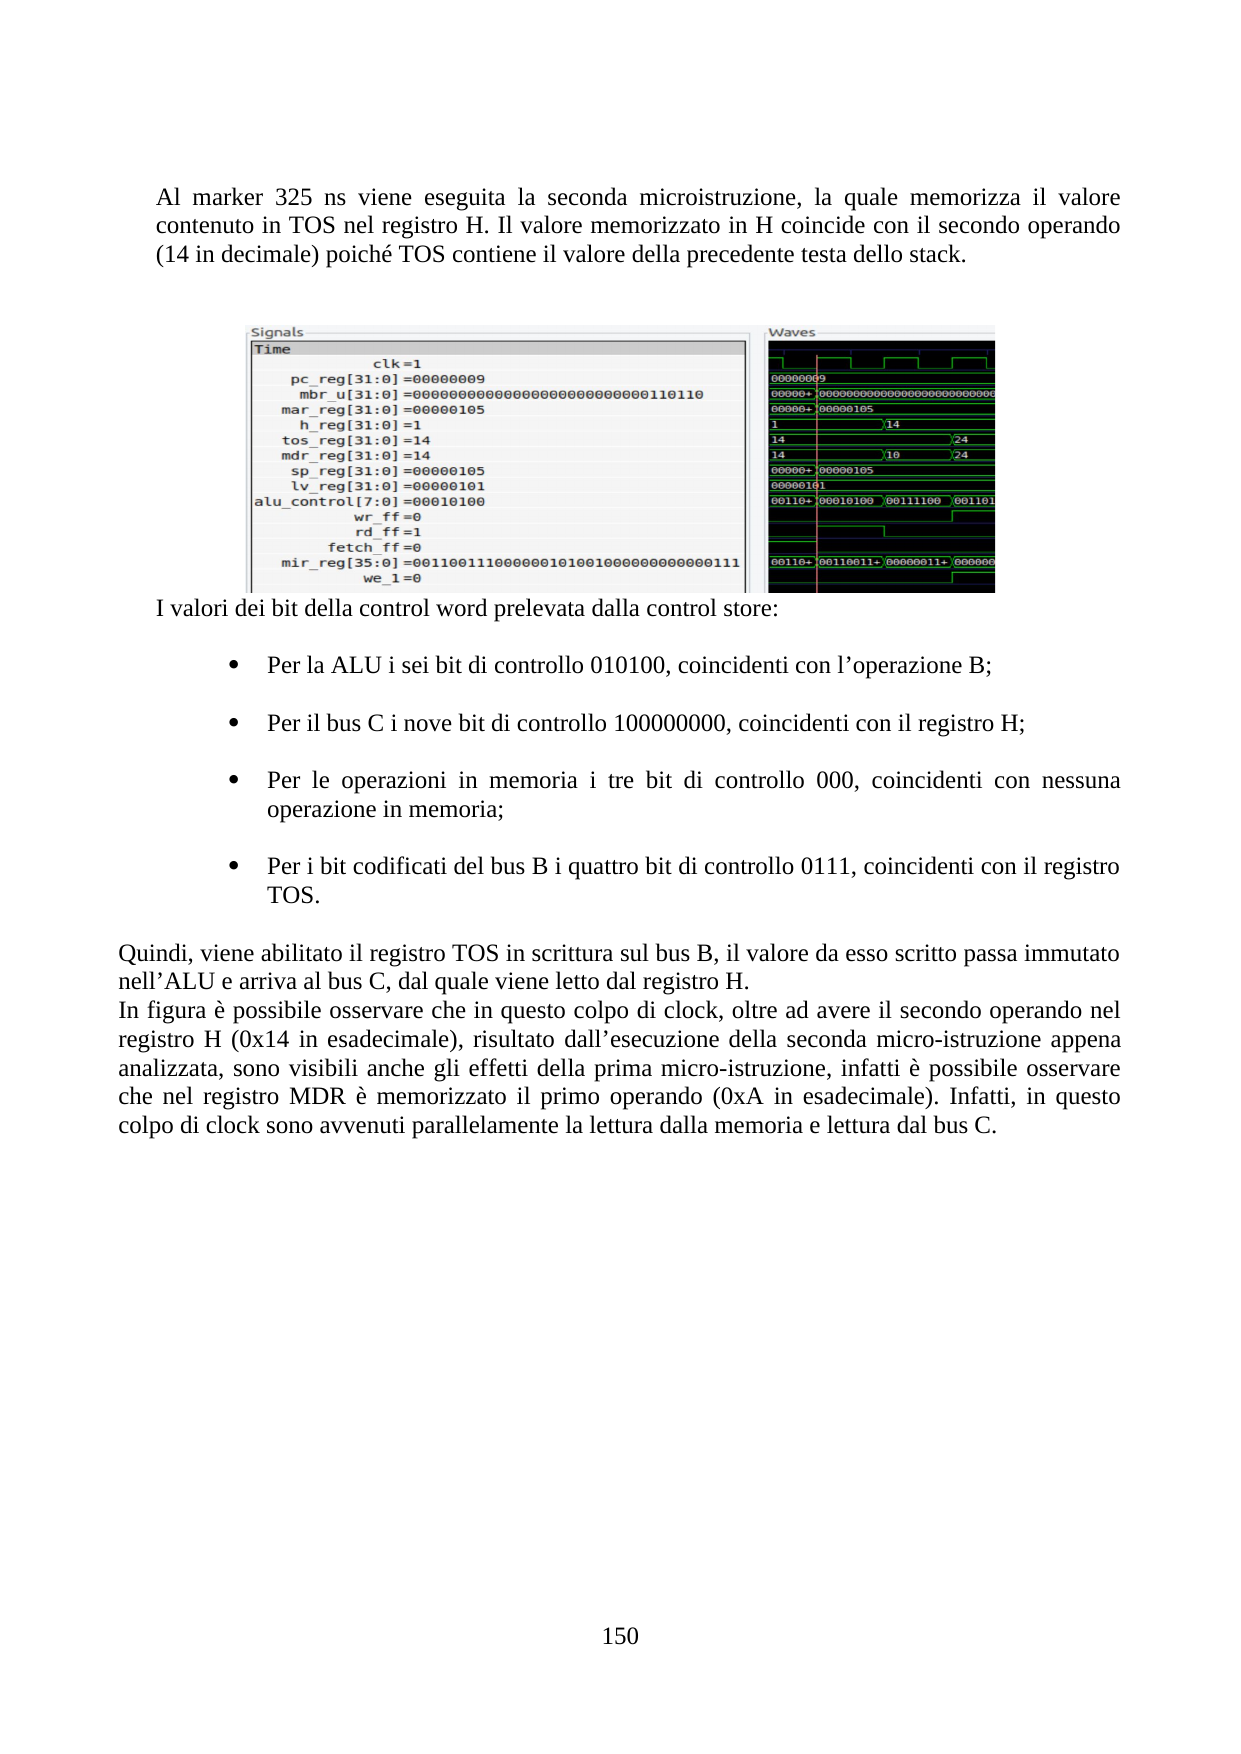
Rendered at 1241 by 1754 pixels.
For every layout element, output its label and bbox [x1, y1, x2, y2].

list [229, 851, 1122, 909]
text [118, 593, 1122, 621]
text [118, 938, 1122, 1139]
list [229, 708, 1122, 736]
picture [245, 325, 995, 593]
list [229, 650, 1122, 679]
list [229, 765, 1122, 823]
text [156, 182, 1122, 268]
